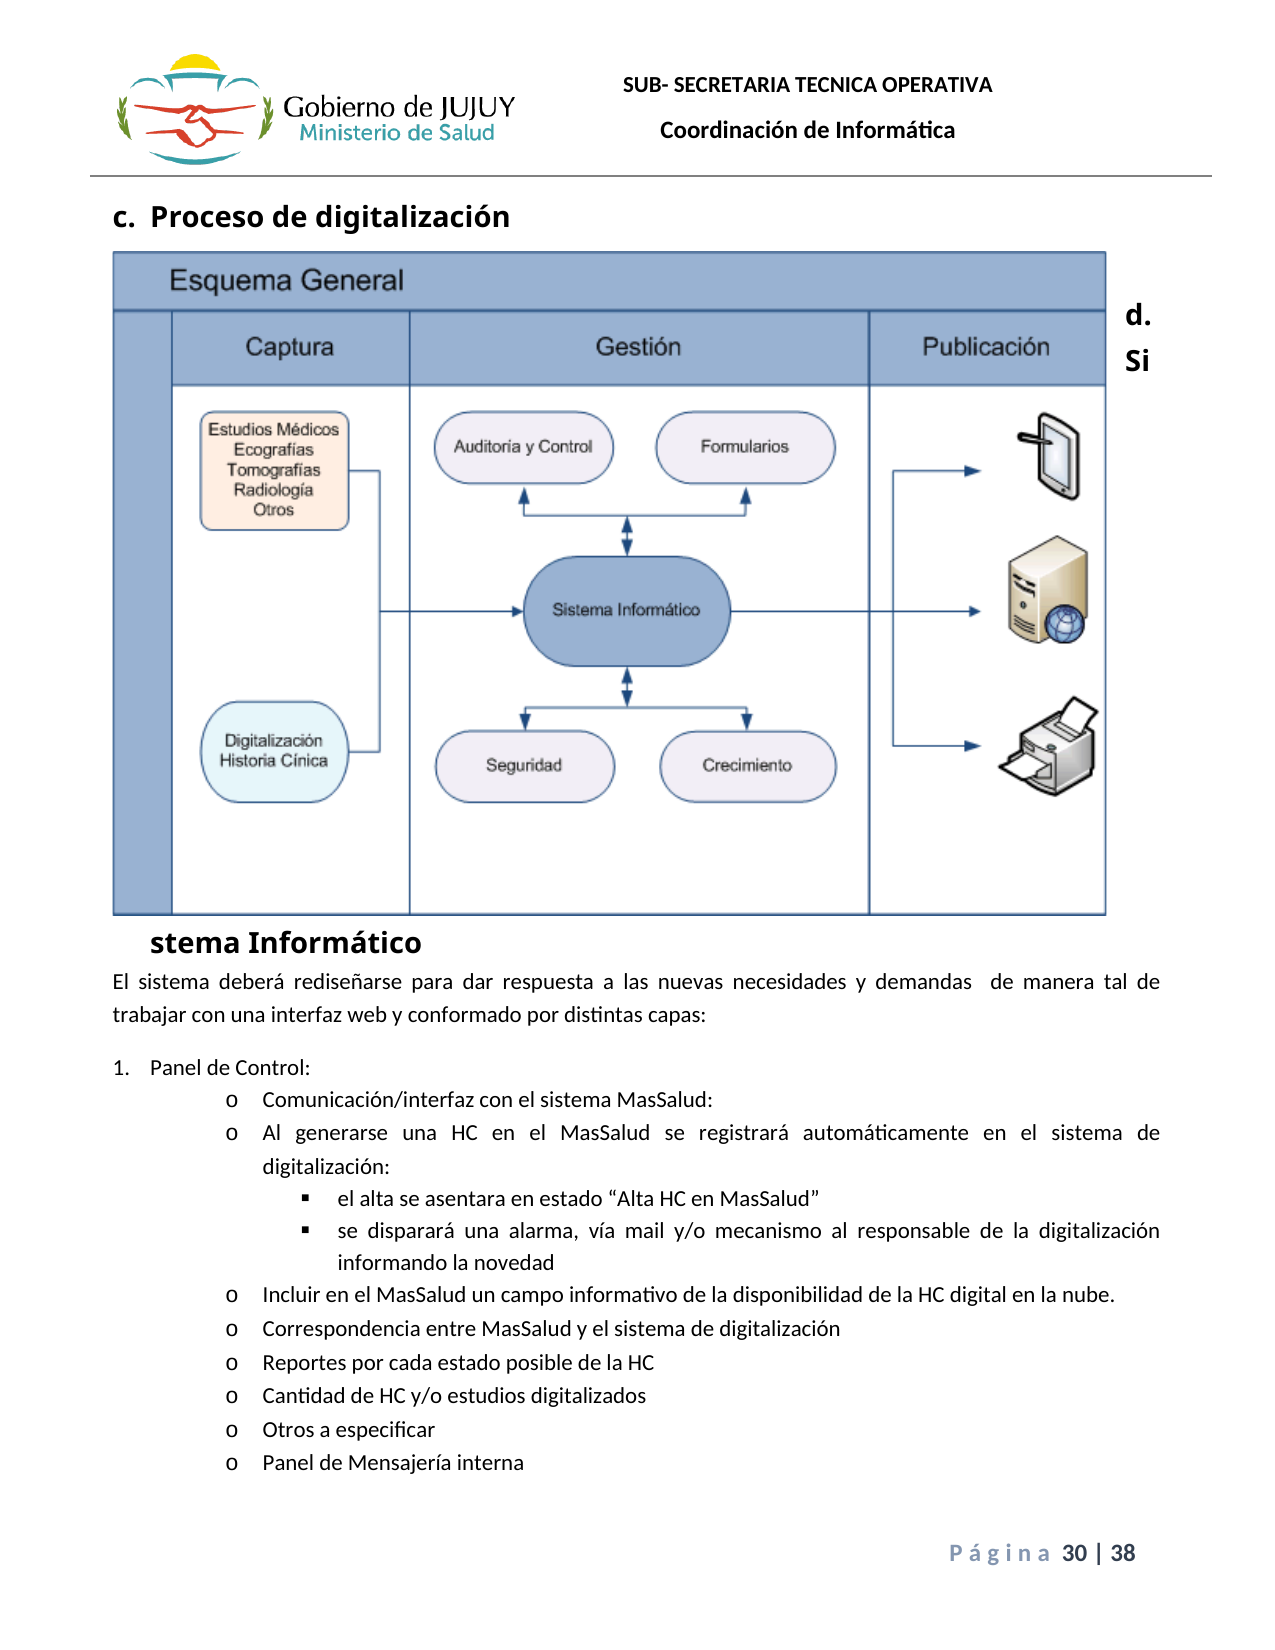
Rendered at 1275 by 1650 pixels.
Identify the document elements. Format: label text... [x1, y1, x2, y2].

list se disparará una alarma, vía mail y/o mecanismo al responsable de la digitalización informando la novedad [300, 1216, 1162, 1276]
subtitle Proceso de digitalización [112, 196, 1162, 236]
list Incluir en el MasSalud un campo informativo de la disponibilidad de la HC digital en la nube. [225, 1281, 1162, 1310]
list Correspondencia entre MasSalud y el sistema de digitalización [225, 1314, 1162, 1343]
picture [112, 53, 518, 168]
picture [112, 251, 1107, 916]
list Al generarse una HC en el MasSalud se registrará automáticamente en el sistema de digitalización: [225, 1118, 1162, 1180]
list Panel de Control: [112, 1053, 1162, 1081]
list Cantidad de HC y/o estudios digitalizados [225, 1381, 1162, 1410]
text El sistema deberá rediseñarse para dar respuesta a las nuevas necesidades y demandas de manera tal de trabajar con una interfaz web y conformado por distintas capas: [112, 967, 1162, 1028]
list el alta se asentara en estado “Alta HC en MasSalud” [300, 1184, 1162, 1212]
list Otros a especificar [225, 1415, 1162, 1444]
list Comunicación/interfaz con el sistema MasSalud: [225, 1085, 1162, 1114]
list Panel de Mensajería interna [225, 1448, 1162, 1477]
list Reportes por cada estado posible de la HC [225, 1348, 1162, 1377]
